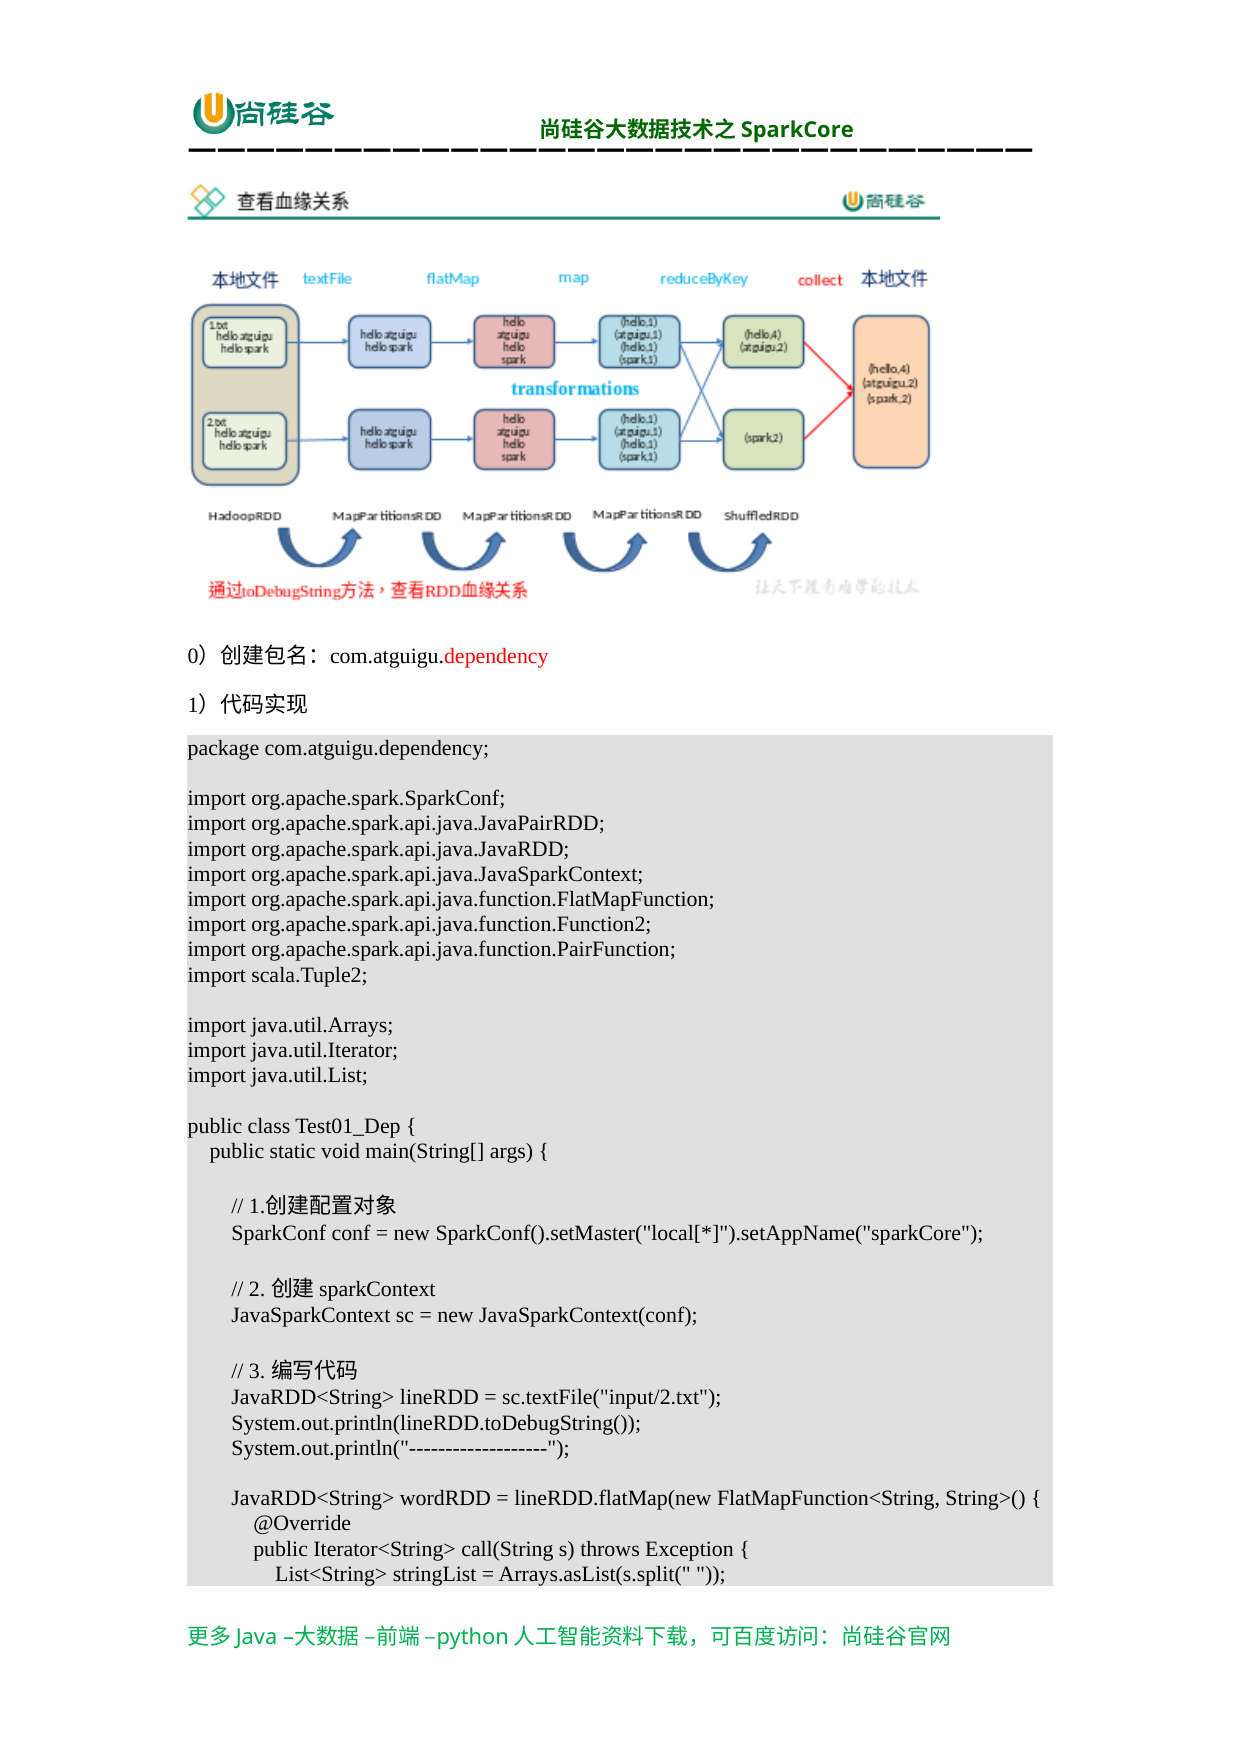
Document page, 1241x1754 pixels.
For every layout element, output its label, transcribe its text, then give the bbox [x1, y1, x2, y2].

text List<String> stringList = Arrays.asList(s.split(" ")); [187, 1561, 1053, 1586]
text // 2. 创建sparkContext [187, 1271, 1053, 1302]
text import java.util.List; [187, 1062, 1053, 1088]
text JavaSparkContext sc = new JavaSparkContext(conf); [187, 1302, 1053, 1327]
text import org.apache.spark.api.java.function.PairFunction; [187, 936, 1053, 962]
text 0）创建包名：com.atguigu.dependency [187, 638, 1053, 671]
text import org.apache.spark.api.java.function.Function2; [187, 911, 1053, 936]
text SparkConf conf = new SparkConf().setMaster("local[*]").setAppName("sparkCore"); [187, 1220, 1053, 1245]
text // 3. 编写代码 [187, 1353, 1053, 1384]
text 1）代码实现 [187, 686, 1053, 719]
text import java.util.Iterator; [187, 1037, 1053, 1062]
text @Override [187, 1510, 1053, 1536]
text System.out.println("-------------------"); [187, 1435, 1053, 1460]
text public Iterator<String> call(String s) throws Exception { [187, 1536, 1053, 1561]
text public static void main(String[] args) { [187, 1138, 1053, 1163]
text import org.apache.spark.api.java.JavaPairRDD; [187, 810, 1053, 836]
text import org.apache.spark.api.java.JavaSparkContext; [187, 861, 1053, 886]
text JavaRDD<String> lineRDD = sc.textFile("input/2.txt"); [187, 1384, 1053, 1409]
text public class Test01_Dep { [187, 1113, 1053, 1138]
text System.out.println(lineRDD.toDebugString()); [187, 1409, 1053, 1435]
text import org.apache.spark.api.java.function.FlatMapFunction; [187, 886, 1053, 911]
picture [187, 88, 338, 138]
text import java.util.Arrays; [187, 1012, 1053, 1037]
text // 1.创建配置对象 [187, 1188, 1053, 1220]
text package com.atguigu.dependency; [187, 735, 1053, 760]
text import scala.Tuple2; [187, 962, 1053, 987]
text import org.apache.spark.api.java.JavaRDD; [187, 836, 1053, 861]
text import org.apache.spark.SparkConf; [187, 785, 1053, 810]
text JavaRDD<String> wordRDD = lineRDD.flatMap(new FlatMapFunction<String, String>() { [187, 1485, 1053, 1510]
